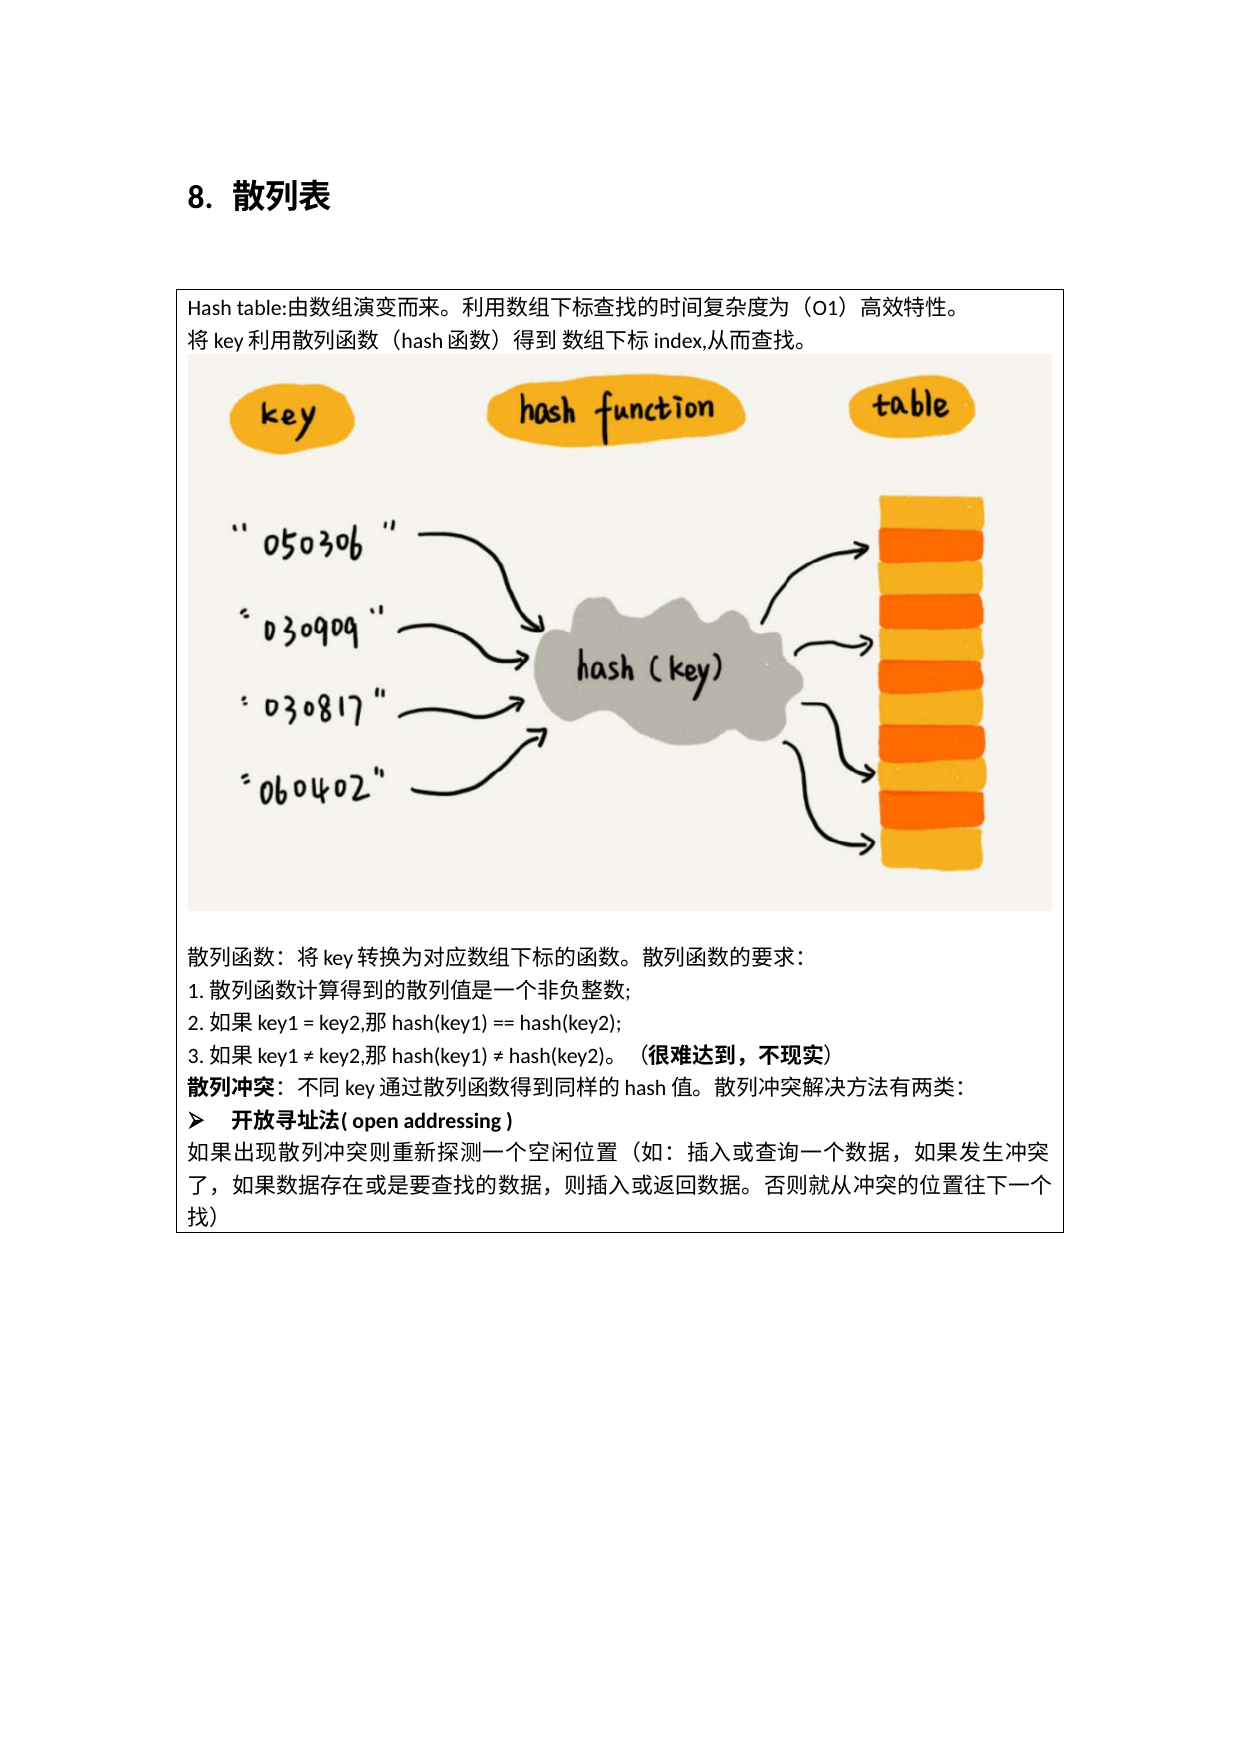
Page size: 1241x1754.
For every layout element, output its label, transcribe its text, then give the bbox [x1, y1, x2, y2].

picture [187, 354, 1053, 911]
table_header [177, 290, 1063, 1232]
subtitle 散列表 [187, 162, 1053, 227]
